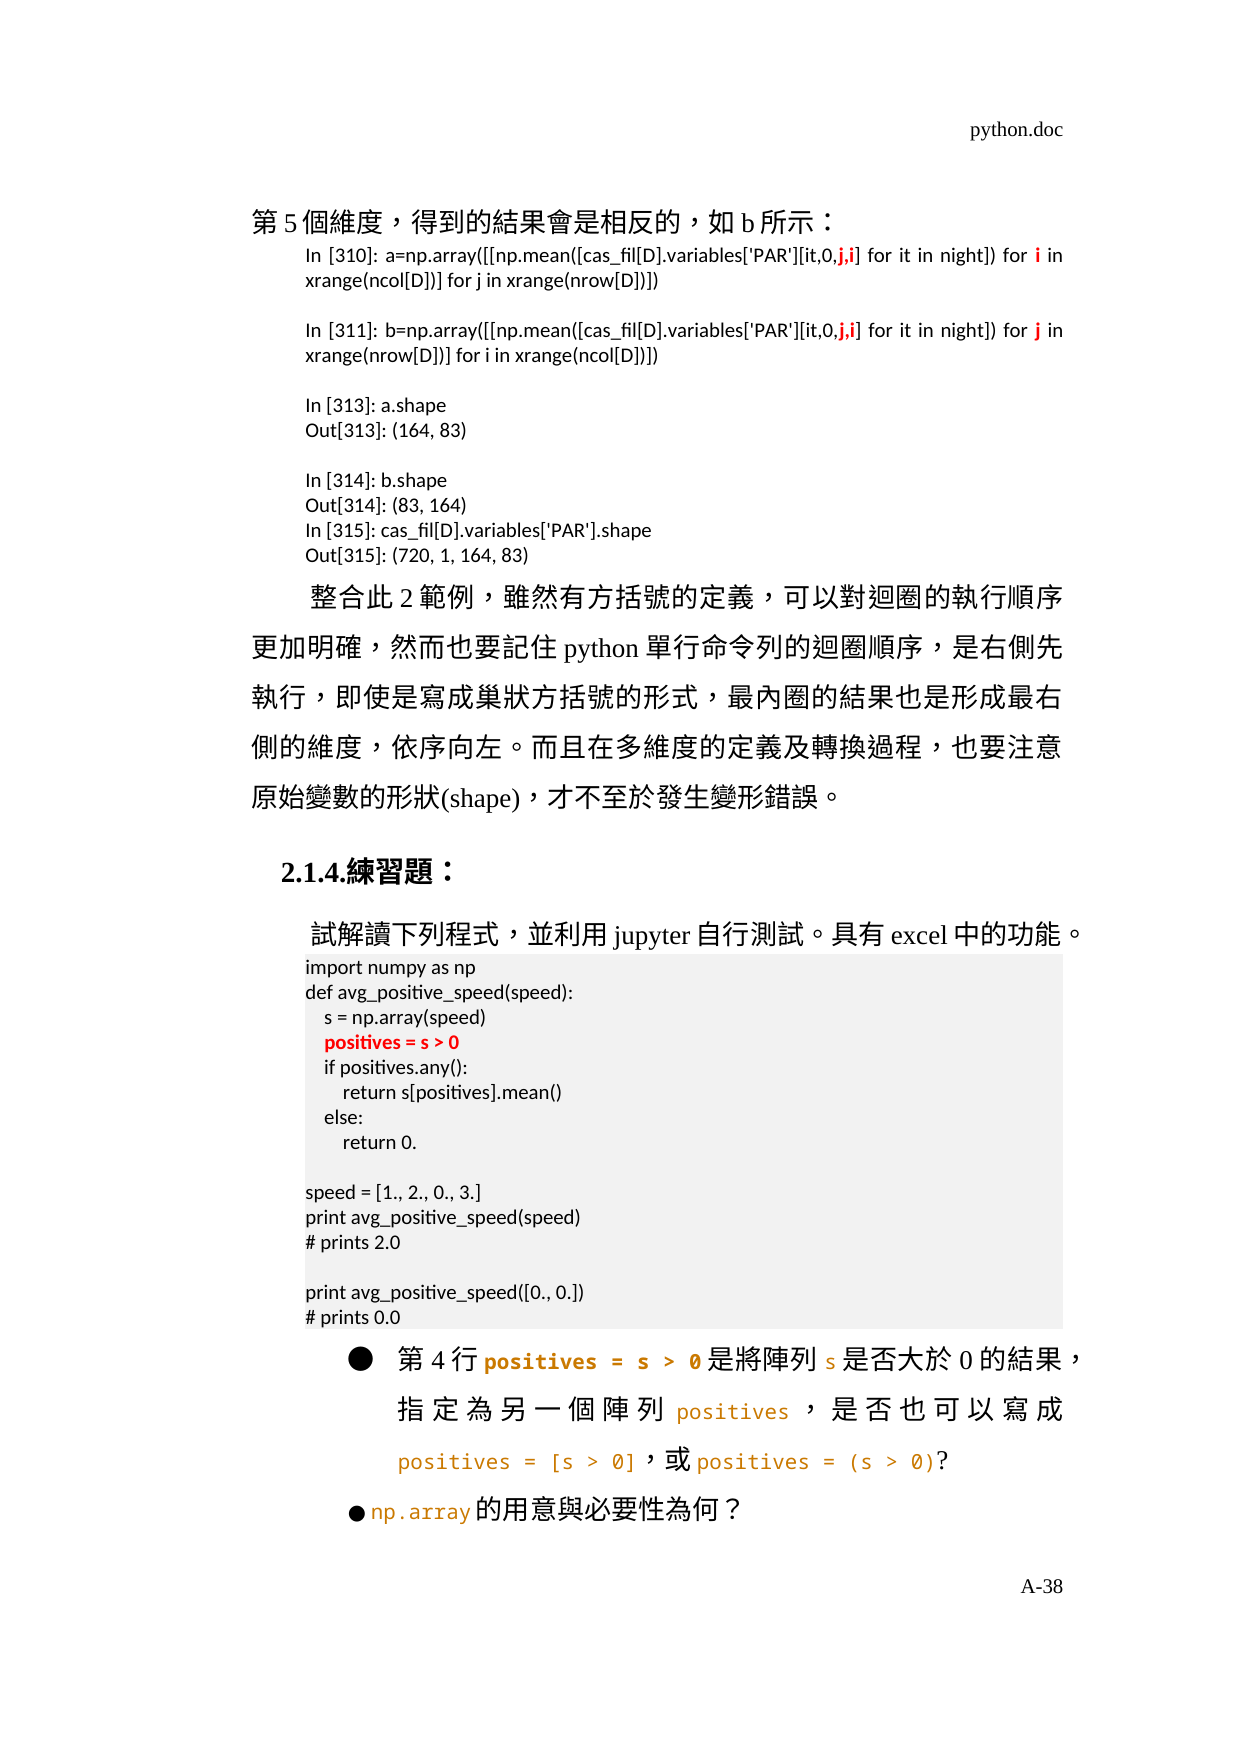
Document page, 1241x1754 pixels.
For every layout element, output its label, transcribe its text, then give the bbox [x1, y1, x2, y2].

text In [314]: b.shape [305, 467, 1063, 492]
text In [310]: a=np.array([[np.mean([cas_fil[D].variables['PAR'][it,0,j,i] for it in night]) for i in xrange(ncol[D])] for j in xrange(nrow[D])]) [305, 242, 1063, 292]
text print avg_positive_speed([0., 0.]) [305, 1279, 1063, 1304]
text Out[313]: (164, 83) [305, 417, 1063, 442]
text speed = [1., 2., 0., 3.] [305, 1179, 1063, 1204]
list 第4行positives = s > 0是將陣列s是否大於0的結果，指定為另一個陣列positives，是否也可以寫成positives = [s > 0]，或positives = (s > 0)? [348, 1329, 1063, 1479]
text s = np.array(speed) [305, 1004, 1063, 1029]
text return s[positives].mean() [305, 1079, 1063, 1104]
text positives = s > 0 [305, 1029, 1063, 1054]
text if positives.any(): [305, 1054, 1063, 1079]
text In [311]: b=np.array([[np.mean([cas_fil[D].variables['PAR'][it,0,j,i] for it in night]) for j in xrange(nrow[D])] for i in xrange(ncol[D])]) [305, 317, 1063, 367]
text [251, 192, 1063, 242]
text return 0. [305, 1129, 1063, 1154]
list 練習題： [281, 842, 1063, 892]
text import numpy as np [305, 954, 1063, 979]
text # prints 2.0 [305, 1229, 1063, 1254]
text In [315]: cas_fil[D].variables['PAR'].shape [305, 517, 1063, 542]
text else: [305, 1104, 1063, 1129]
text In [313]: a.shape [305, 392, 1063, 417]
list np.array的用意與必要性為何？ [348, 1479, 1063, 1529]
text print avg_positive_speed(speed) [305, 1204, 1063, 1229]
text 試解讀下列程式，並利用jupyter自行測試。具有excel中的功能。 [251, 904, 1063, 954]
text def avg_positive_speed(speed): [305, 979, 1063, 1004]
text Out[315]: (720, 1, 164, 83) [305, 542, 1063, 567]
text Out[314]: (83, 164) [305, 492, 1063, 517]
text 整合此2範例，雖然有方括號的定義，可以對迴圈的執行順序更加明確，然而也要記住python單行命令列的迴圈順序，是右側先執行，即使是寫成巢狀方括號的形式，最內圈的結果也是形成最右側的維度，依序向左。而且在多維度的定義及轉換過程，也要注意原始變數的形狀(shape)，才不至於發生變形錯誤。 [251, 567, 1063, 817]
text # prints 0.0 [305, 1304, 1063, 1329]
